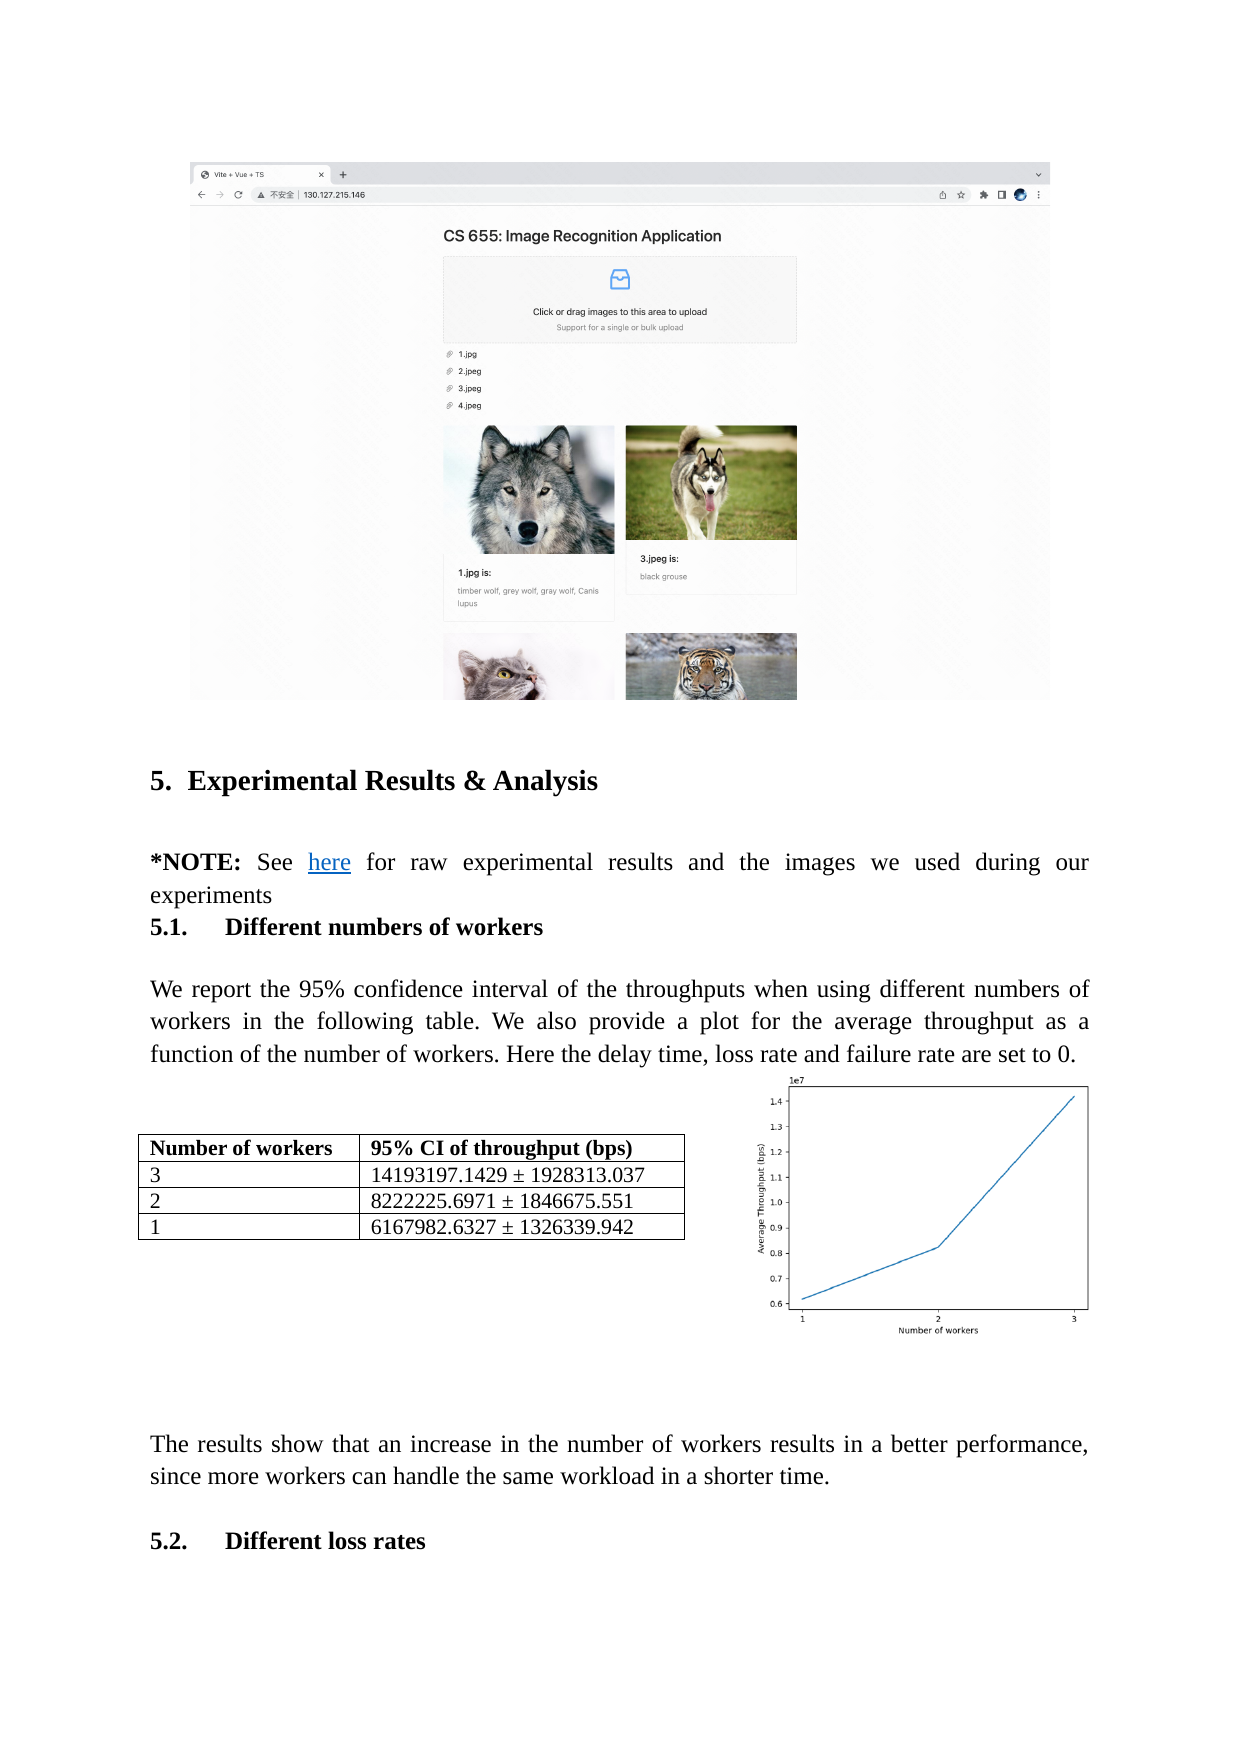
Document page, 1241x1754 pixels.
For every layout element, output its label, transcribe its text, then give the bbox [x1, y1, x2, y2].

picture [740, 1051, 1125, 1341]
text *NOTE: See here for raw experimental results and the images we used during our experiments [150, 846, 1090, 911]
table_header 95% CI of throughput (bps) [360, 1135, 684, 1161]
table_cell 2 [139, 1188, 359, 1213]
table_cell 6167982.6327 ± 1326339.942 [360, 1214, 684, 1239]
table_cell 1 [139, 1214, 359, 1239]
text The results show that an increase in the number of workers results in a better performance, since more workers can handle the same workload in a shorter time. [150, 1427, 1090, 1492]
list Experimental Results & Analysis [150, 747, 1090, 812]
picture [190, 162, 1051, 700]
table_cell 3 [139, 1162, 359, 1187]
list Different numbers of workers [150, 911, 1090, 943]
table_cell 14193197.1429 ± 1928313.037 [360, 1162, 684, 1187]
list Different loss rates [150, 1524, 1090, 1557]
table_header Number of workers [139, 1135, 359, 1161]
table_cell 8222225.6971 ± 1846675.551 [360, 1188, 684, 1213]
text We report the 95% confidence interval of the throughputs when using different numbers of workers in the following table. We also provide a plot for the average throughput as a function of the number of workers. Here the delay time, loss rate and failure rate are set to 0. [150, 972, 1090, 1069]
